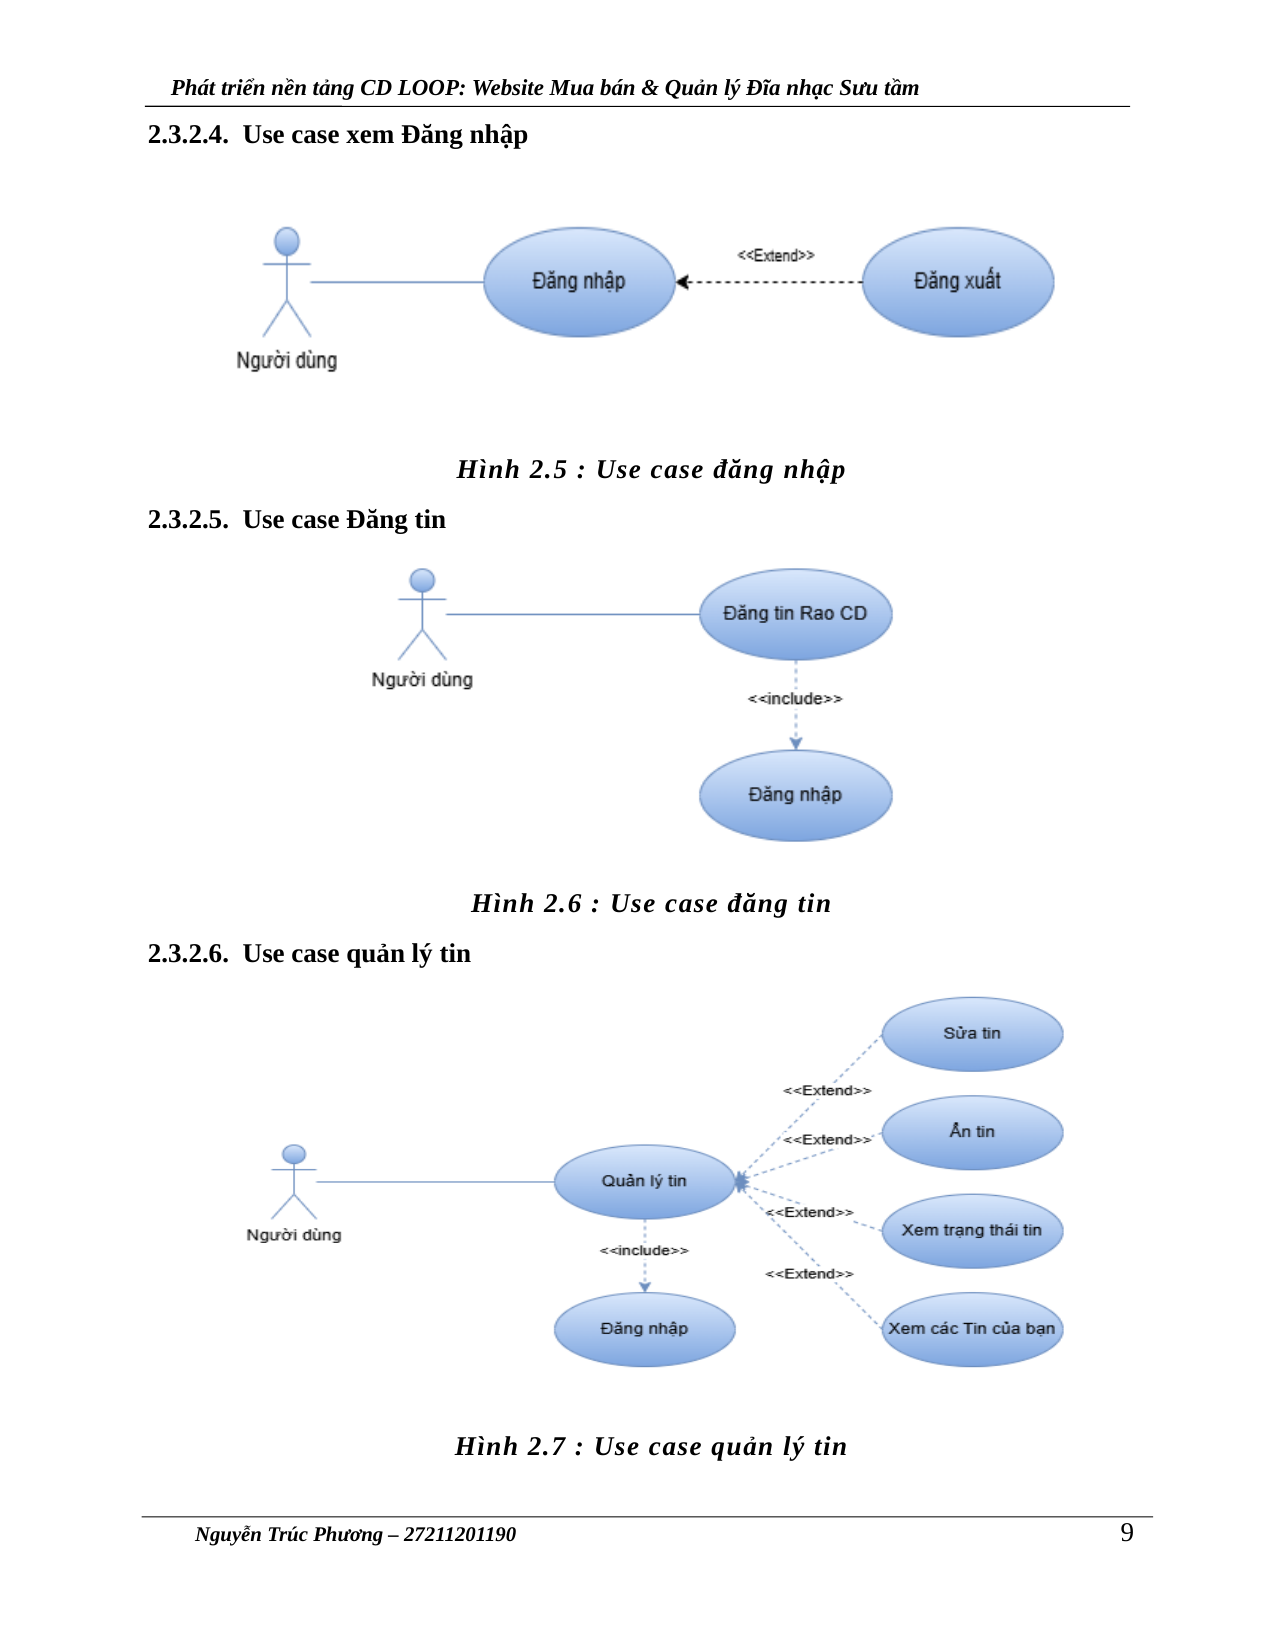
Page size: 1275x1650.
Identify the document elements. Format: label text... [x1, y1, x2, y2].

subtitle Hình 2.6 : Use case đăng tin [148, 887, 1157, 918]
picture [221, 988, 1084, 1399]
subtitle Hình 2.5 : Use case đăng nhập [148, 453, 1157, 484]
subtitle 2.3.2.6. Use case quản lý tin [148, 937, 1157, 969]
picture [348, 553, 956, 856]
subtitle Hình 2.7 : Use case quản lý tin [148, 1430, 1157, 1461]
subtitle 2.3.2.4. Use case xem Đăng nhập [148, 118, 1157, 149]
picture [222, 168, 1083, 421]
subtitle 2.3.2.5. Use case Đăng tin [148, 503, 1157, 534]
